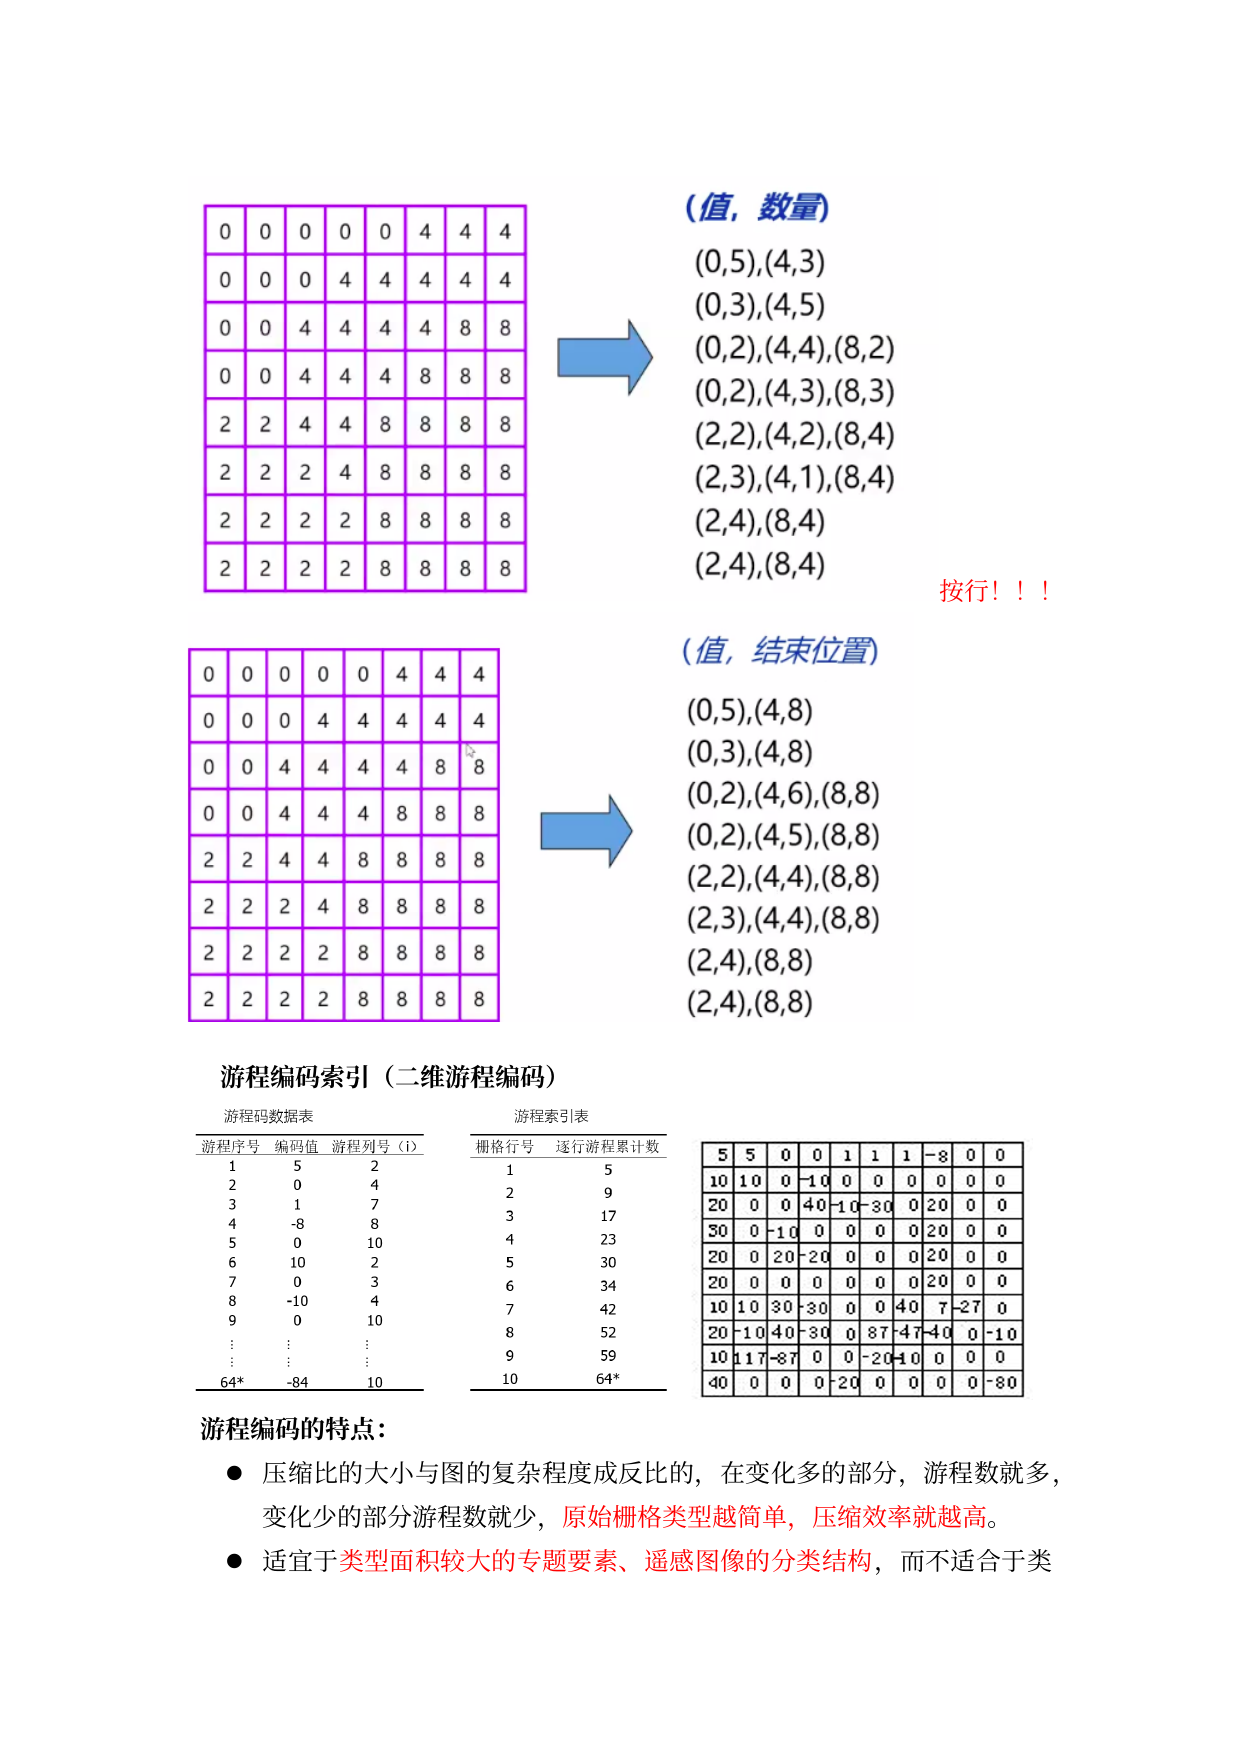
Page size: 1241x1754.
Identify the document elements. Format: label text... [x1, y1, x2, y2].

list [225, 1538, 1053, 1582]
list 压缩比的大小与图的复杂程度成反比的，在变化多的部分，游程数就多，变化少的部分游程数就少，原始栅格类型越简单，压缩效率就越高。 [225, 1450, 1053, 1538]
picture [187, 176, 940, 601]
text 游程编码的特点： [187, 1406, 1053, 1450]
text 游程编码索引（二维游程编码） [187, 1053, 1053, 1097]
picture [187, 1103, 683, 1400]
picture [689, 1132, 1033, 1400]
picture [187, 612, 914, 1022]
